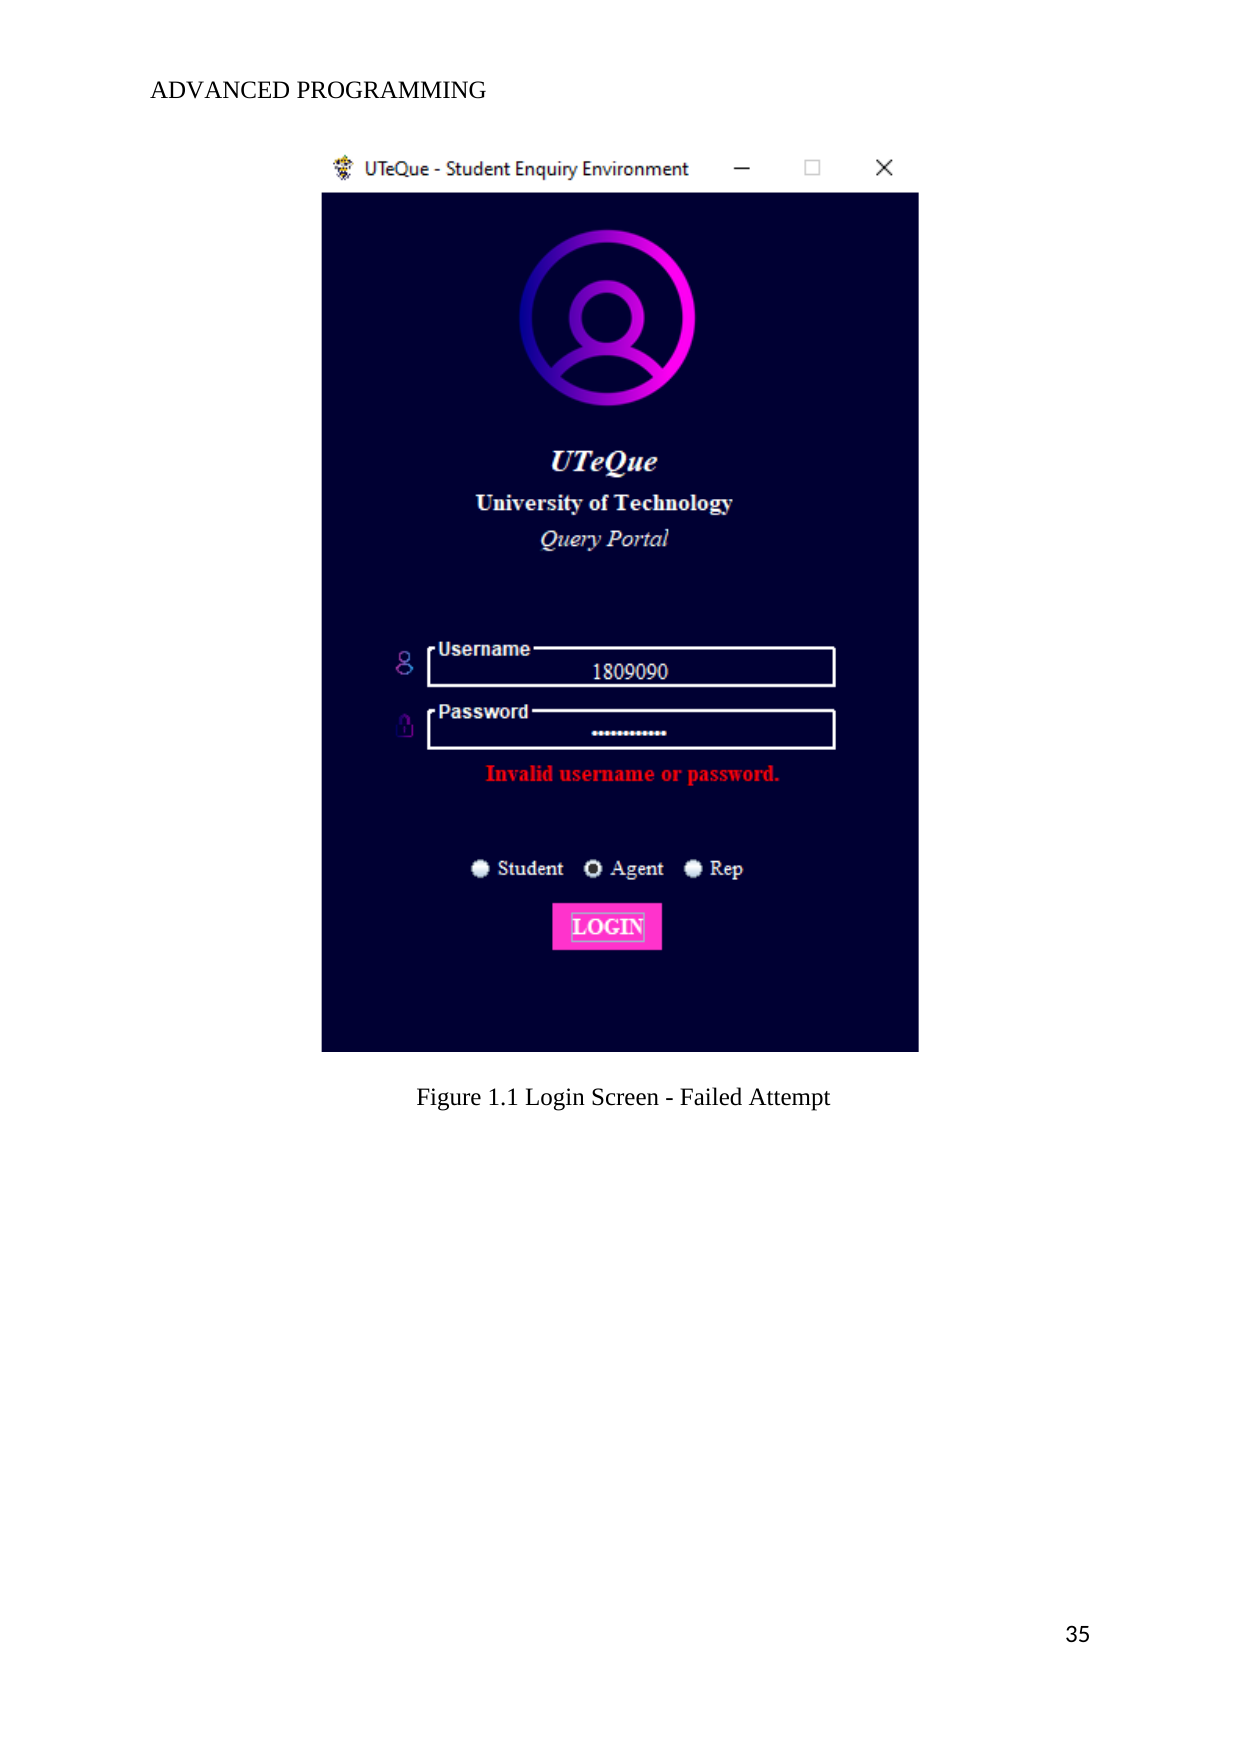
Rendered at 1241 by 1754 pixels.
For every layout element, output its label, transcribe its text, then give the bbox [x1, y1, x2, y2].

text Figure 1.1 Login Screen - Failed Attempt [150, 1082, 1090, 1111]
picture [321, 150, 919, 1052]
